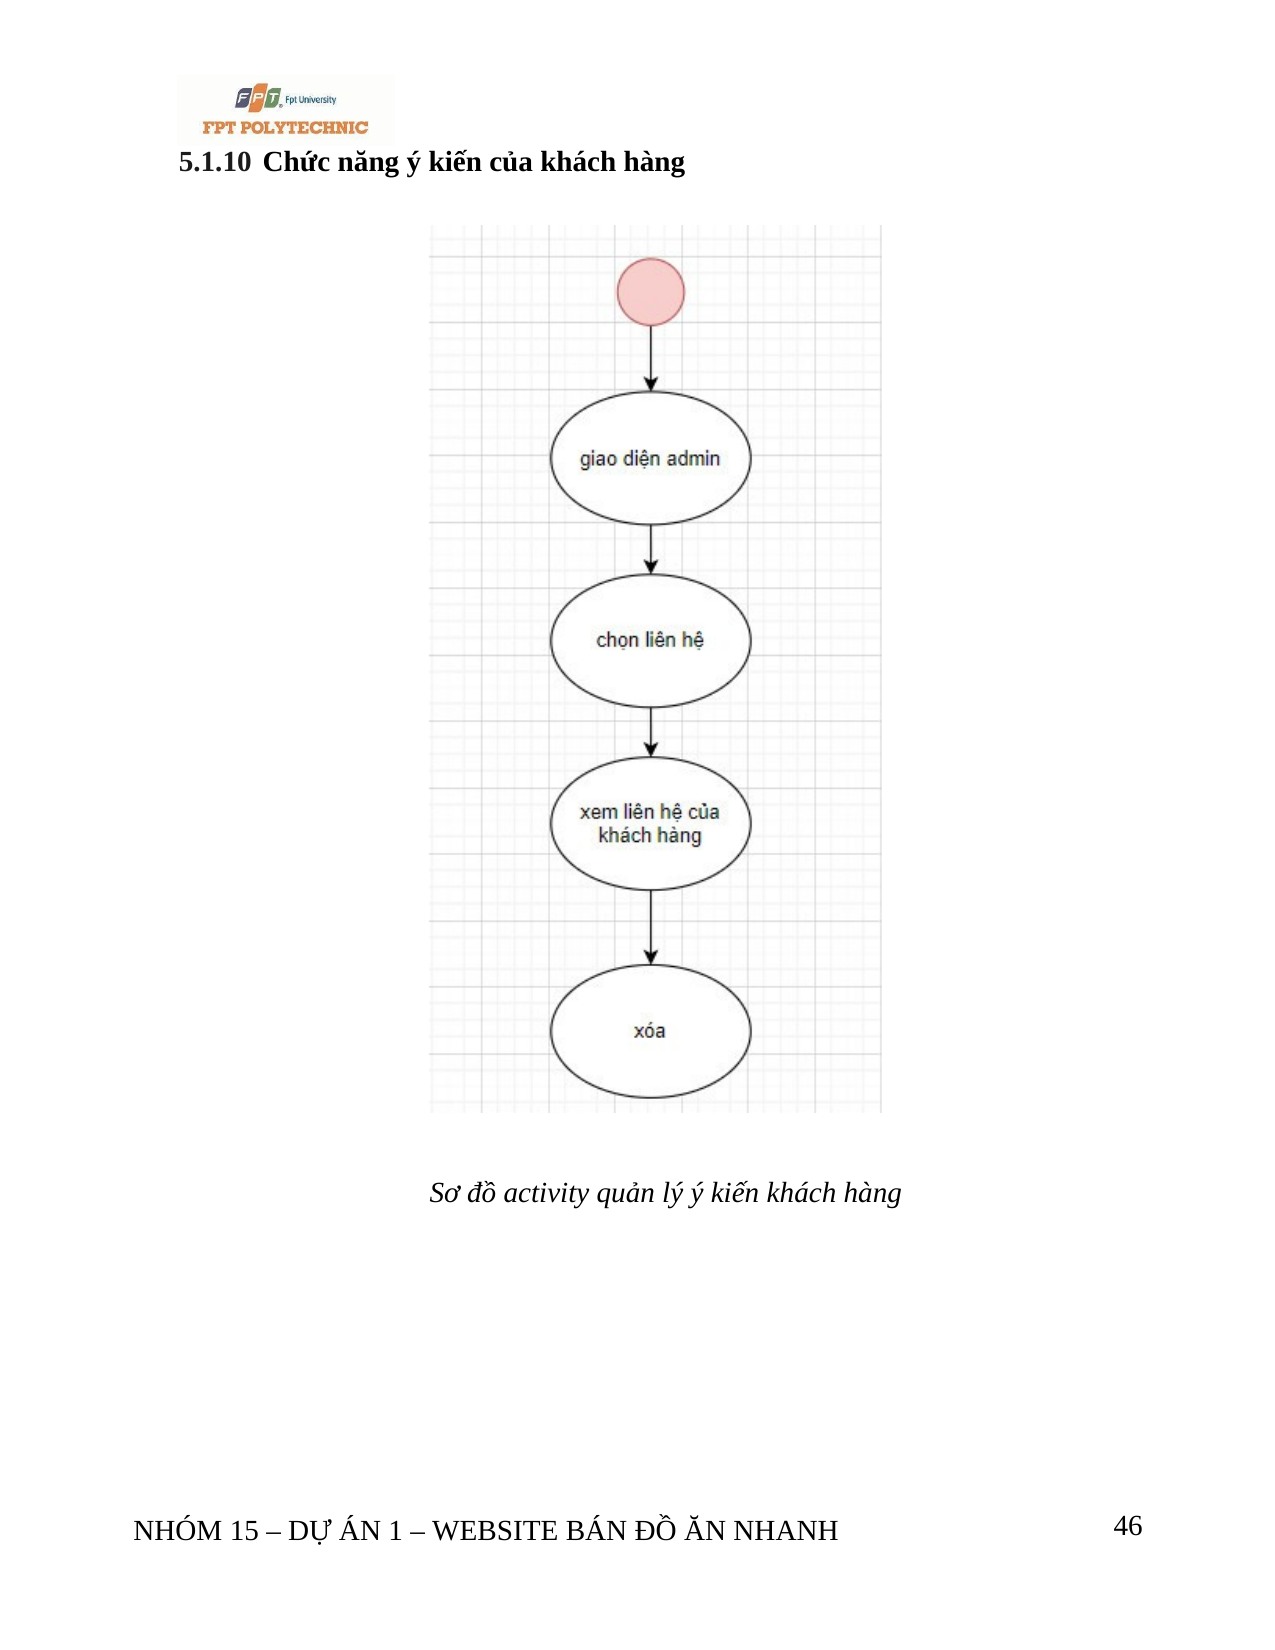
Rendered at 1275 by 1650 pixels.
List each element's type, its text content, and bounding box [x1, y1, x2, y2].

picture [177, 75, 395, 146]
picture [428, 225, 882, 1113]
subtitle Chức năng ý kiến của khách hàng [178, 144, 1198, 177]
text Sơ đồ activity quản lý ý kiến khách hàng [237, 1175, 1096, 1208]
